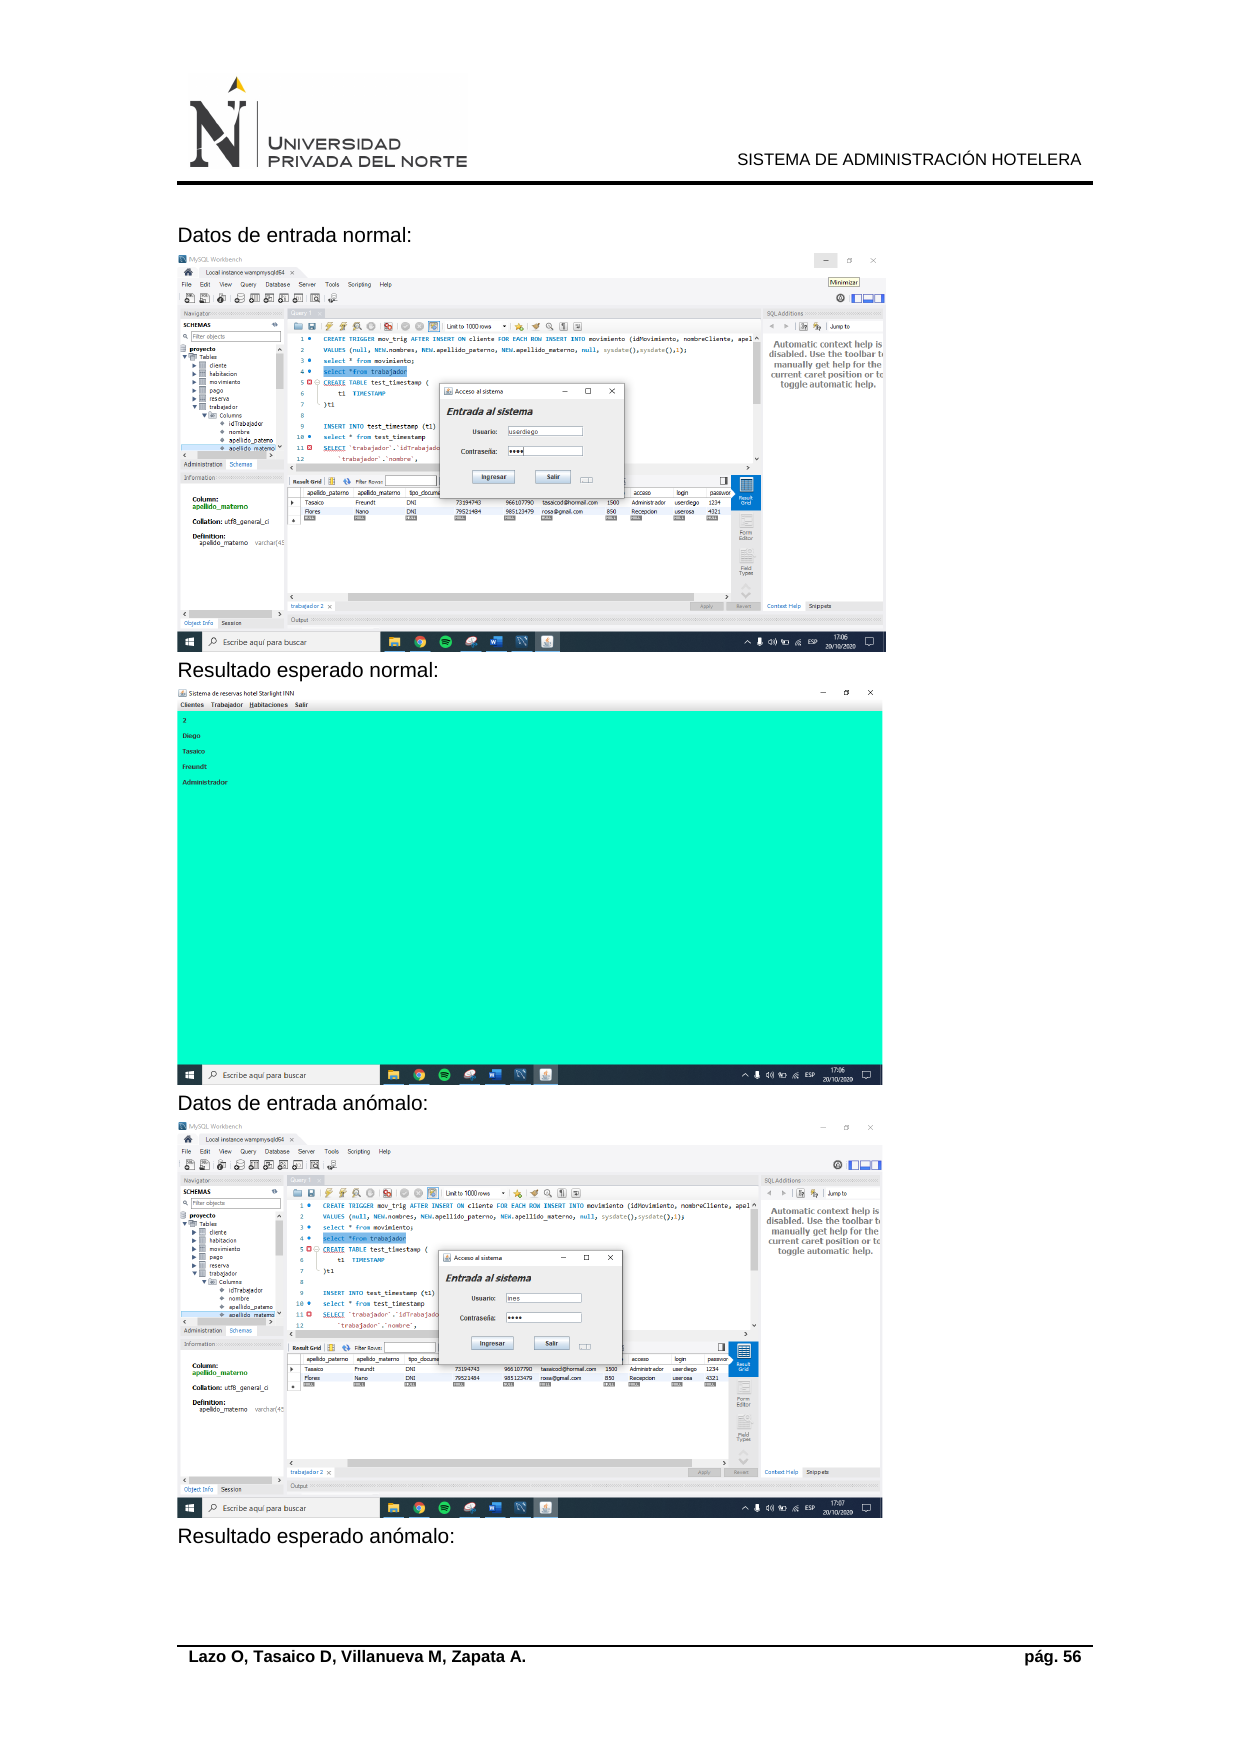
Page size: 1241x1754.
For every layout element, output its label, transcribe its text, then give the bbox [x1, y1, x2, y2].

text Datos de entrada anómalo: [177, 1091, 1092, 1115]
picture [177, 688, 883, 1085]
picture [177, 1121, 883, 1518]
text Datos de entrada normal: [177, 223, 1092, 247]
text Resultado esperado anómalo: [177, 1524, 1092, 1548]
picture [177, 253, 886, 652]
picture [188, 73, 469, 169]
text Resultado esperado normal: [177, 658, 1092, 682]
